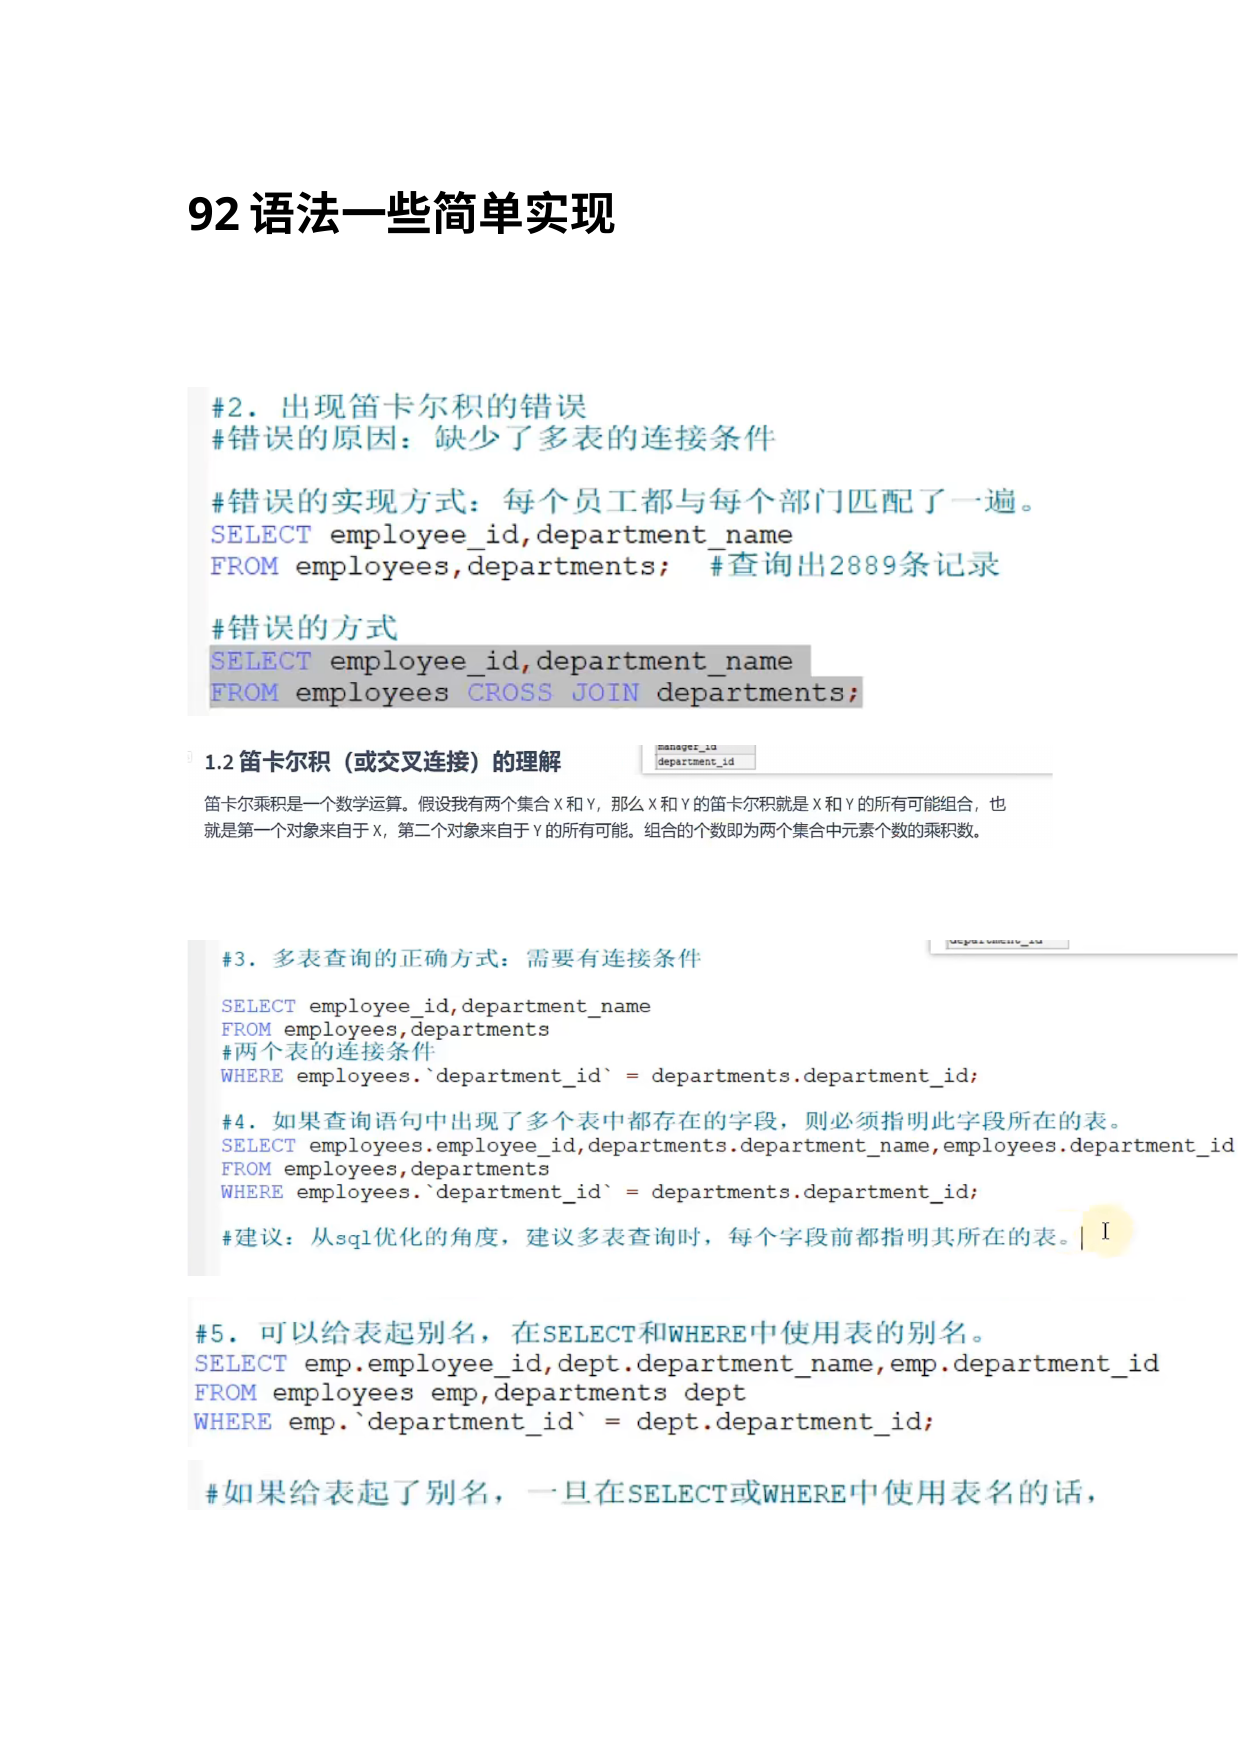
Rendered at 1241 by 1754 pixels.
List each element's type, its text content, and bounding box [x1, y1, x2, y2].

picture [187, 1297, 1217, 1447]
subtitle 92语法一些简单实现 [187, 162, 1053, 259]
picture [187, 1460, 1104, 1510]
picture [187, 940, 1238, 1276]
picture [187, 387, 1053, 716]
picture [187, 745, 1053, 848]
